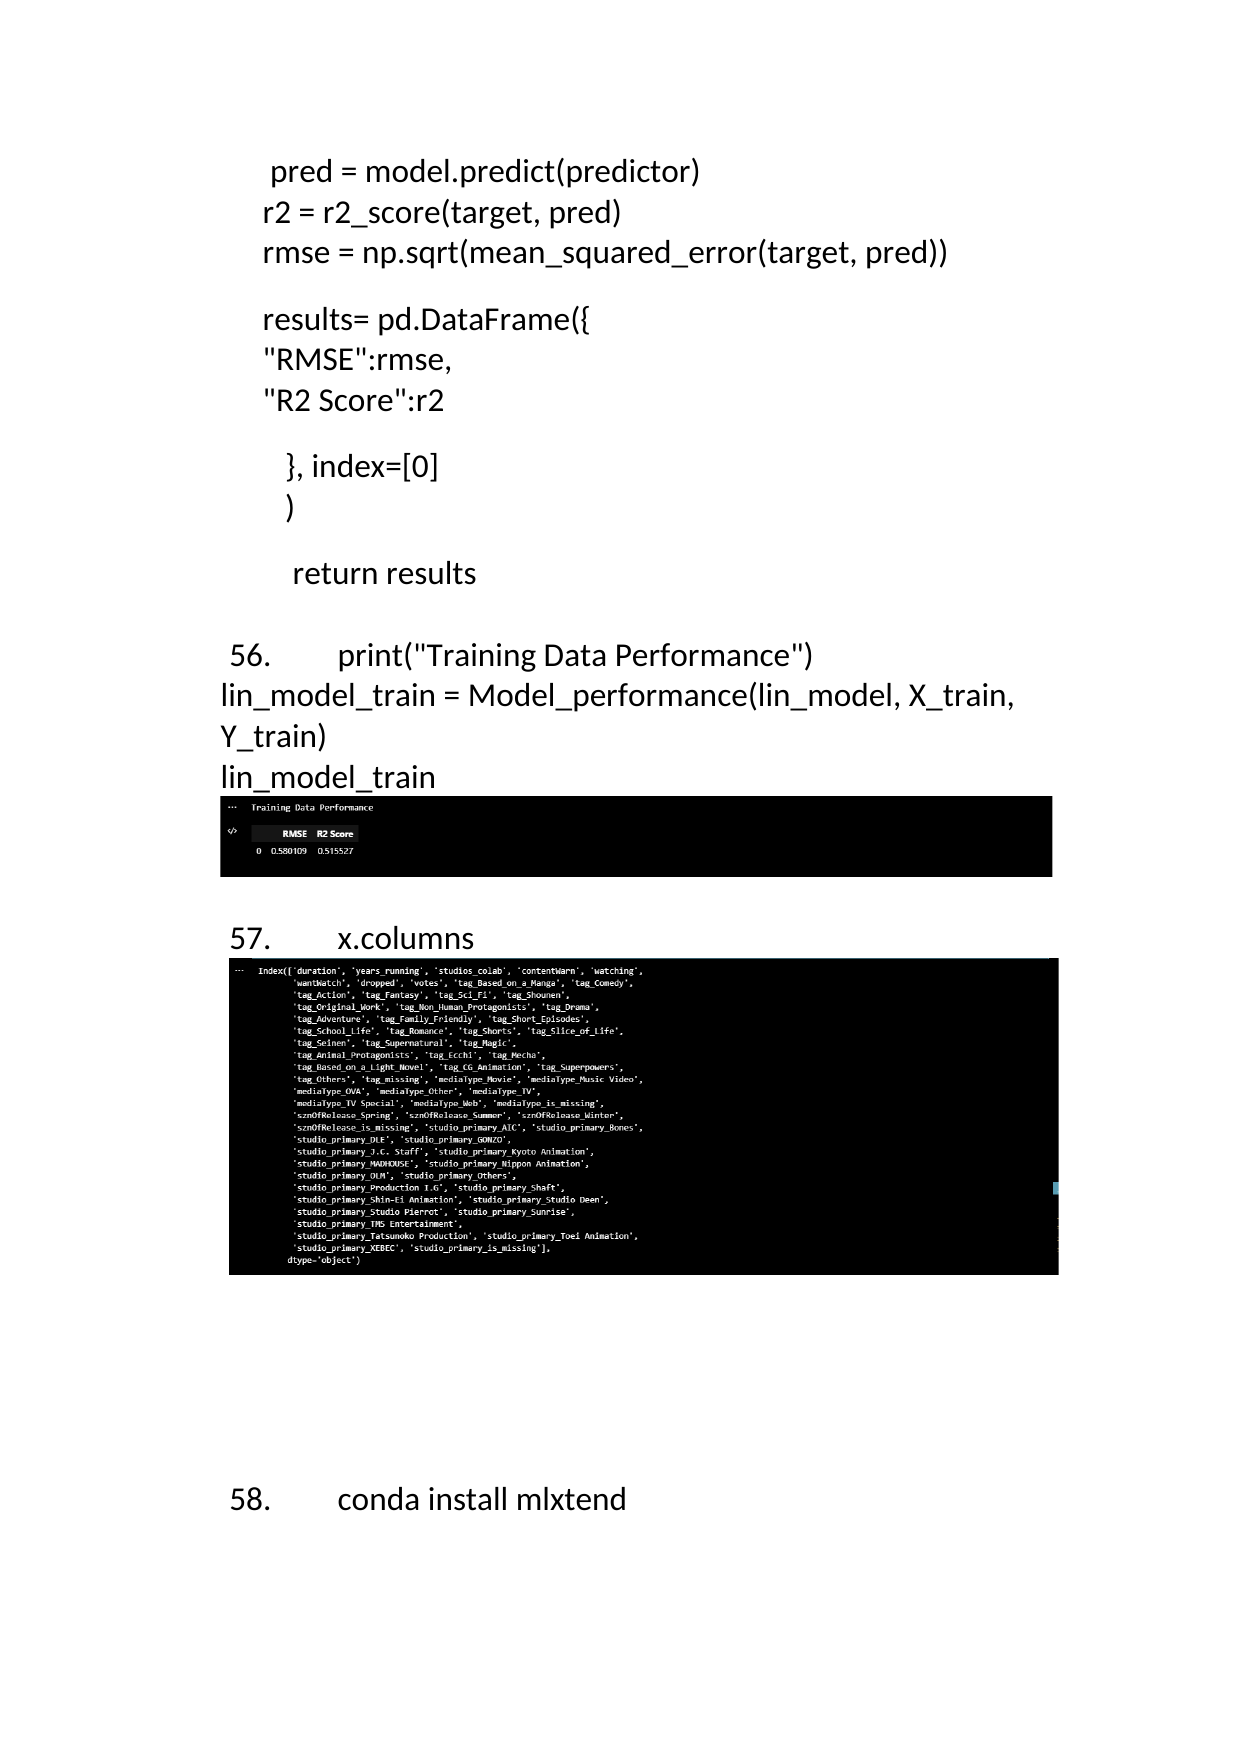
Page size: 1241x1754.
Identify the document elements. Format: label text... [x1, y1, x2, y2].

list pred = model.predict(predictor) [187, 150, 1053, 191]
list print("Training Data Performance") [229, 633, 1053, 674]
picture [229, 958, 1059, 1275]
list r2 = r2_score(target, pred) [187, 191, 1053, 231]
picture [220, 796, 1053, 877]
list x.columns [229, 917, 1053, 958]
list lin_model_train = Model_performance(lin_model, X_train, Y_train) [220, 674, 1053, 756]
list "R2 Score":r2 [187, 379, 1053, 420]
list return results [187, 552, 1053, 593]
list rmse = np.sqrt(mean_squared_error(target, pred)) [187, 231, 1053, 272]
list lin_model_train [220, 756, 1053, 796]
list "RMSE":rmse, [187, 338, 1053, 379]
list ) [187, 486, 1053, 527]
list results= pd.DataFrame({ [187, 298, 1053, 338]
list }, index=[0] [187, 445, 1053, 486]
list conda install mlxtend [229, 1478, 1053, 1519]
